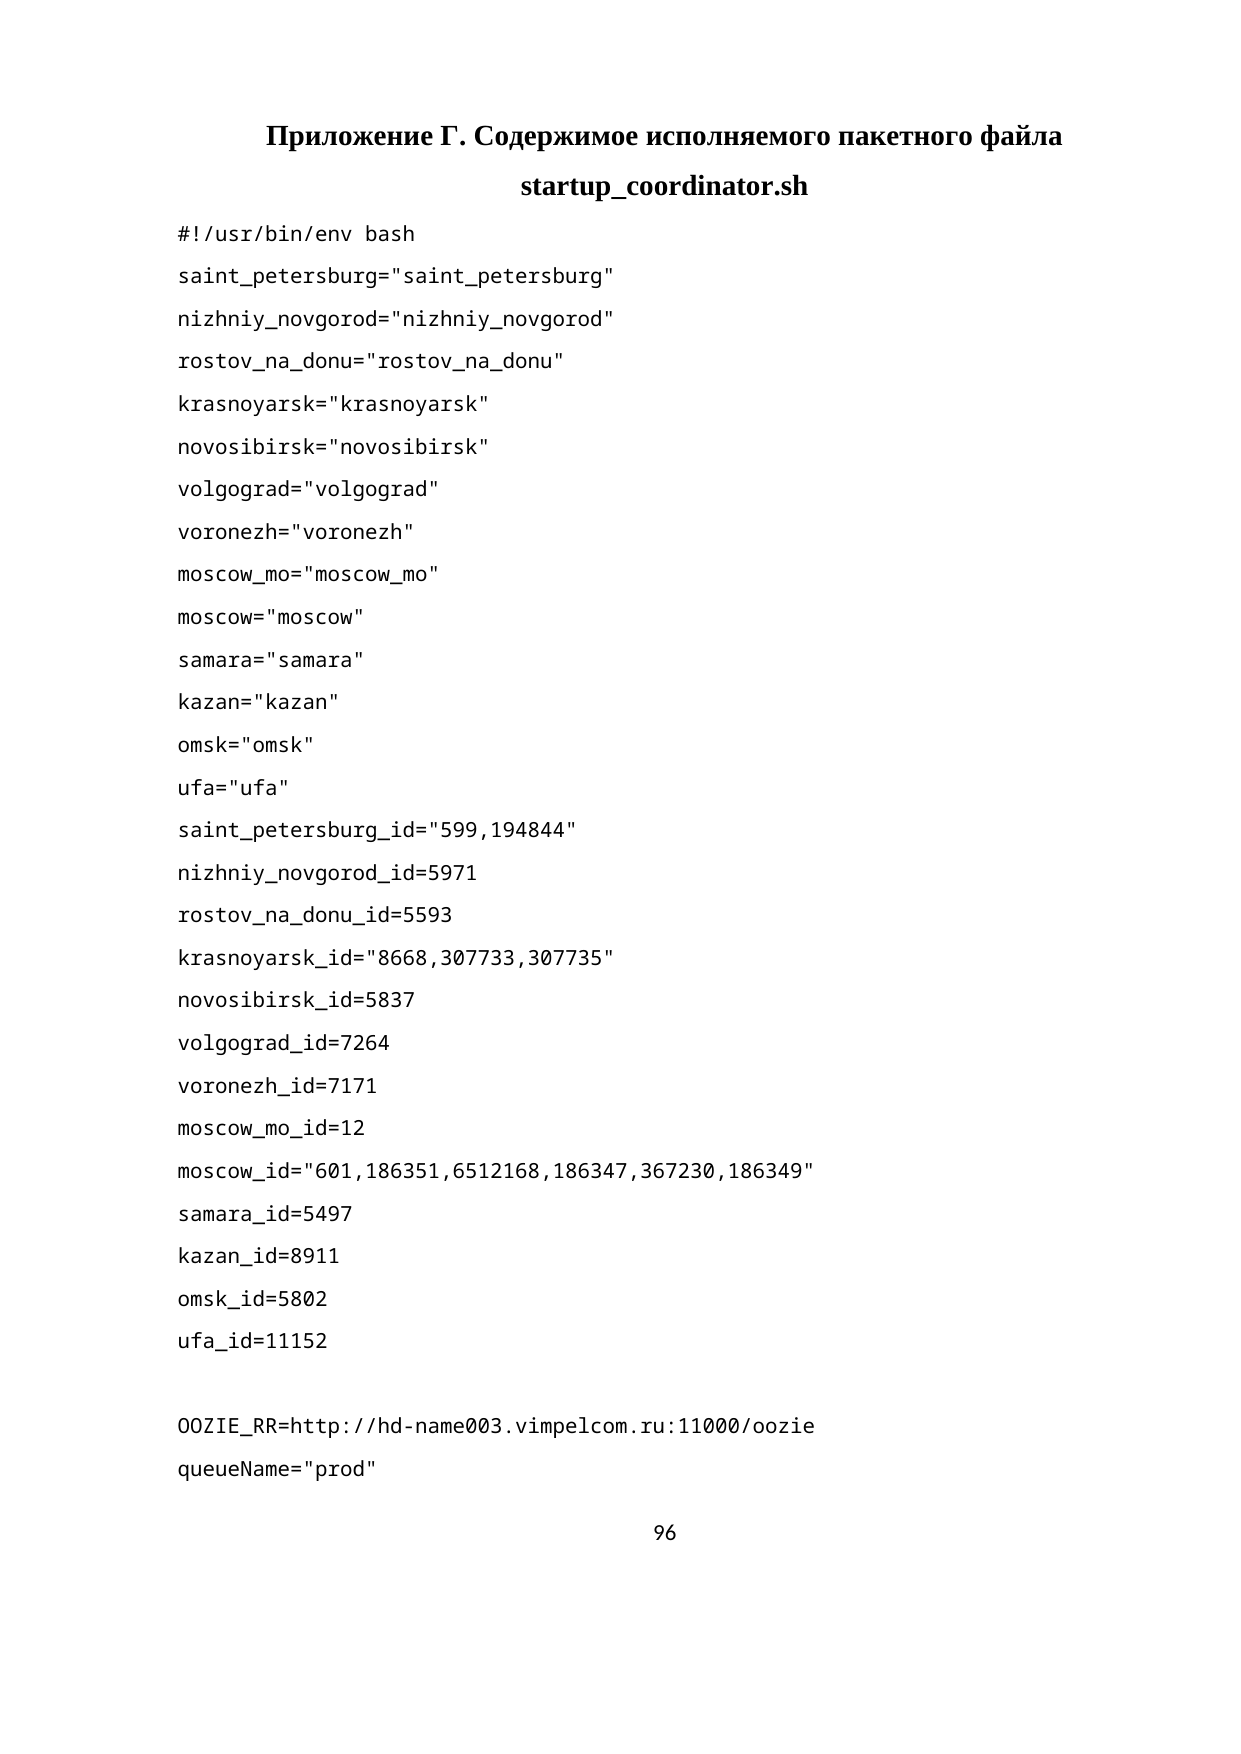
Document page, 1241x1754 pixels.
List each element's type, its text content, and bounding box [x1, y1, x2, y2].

text samara="samara" [177, 645, 1152, 673]
text #!/usr/bin/env bash [177, 219, 1152, 247]
text Приложение Г. Содержимое исполняемого пакетного файла startup_coordinator.sh [177, 118, 1152, 202]
text krasnoyarsk="krasnoyarsk" [177, 389, 1152, 418]
text omsk_id=5802 [177, 1284, 1152, 1312]
text ufa_id=11152 [177, 1326, 1152, 1355]
text voronezh="voronezh" [177, 517, 1152, 545]
text saint_petersburg_id="599,194844" [177, 815, 1152, 844]
text voronezh_id=7171 [177, 1071, 1152, 1099]
text queueName="prod" [177, 1454, 1152, 1483]
text novosibirsk="novosibirsk" [177, 432, 1152, 460]
text kazan_id=8911 [177, 1241, 1152, 1270]
text OOZIE_RR=http://hd-name003.vimpelcom.ru:11000/oozie [177, 1412, 1152, 1440]
text krasnoyarsk_id="8668,307733,307735" [177, 943, 1152, 971]
text rostov_na_donu_id=5593 [177, 900, 1152, 929]
text omsk="omsk" [177, 730, 1152, 758]
text volgograd_id=7264 [177, 1028, 1152, 1057]
text ufa="ufa" [177, 773, 1152, 801]
text moscow_mo="moscow_mo" [177, 559, 1152, 588]
text kazan="kazan" [177, 687, 1152, 716]
text saint_petersburg="saint_petersburg" [177, 261, 1152, 290]
text nizhniy_novgorod="nizhniy_novgorod" [177, 304, 1152, 332]
text moscow="moscow" [177, 602, 1152, 631]
text moscow_id="601,186351,6512168,186347,367230,186349" [177, 1156, 1152, 1184]
text rostov_na_donu="rostov_na_donu" [177, 347, 1152, 375]
text samara_id=5497 [177, 1199, 1152, 1227]
text moscow_mo_id=12 [177, 1113, 1152, 1142]
text nizhniy_novgorod_id=5971 [177, 858, 1152, 886]
text novosibirsk_id=5837 [177, 986, 1152, 1014]
text volgograd="volgograd" [177, 474, 1152, 503]
